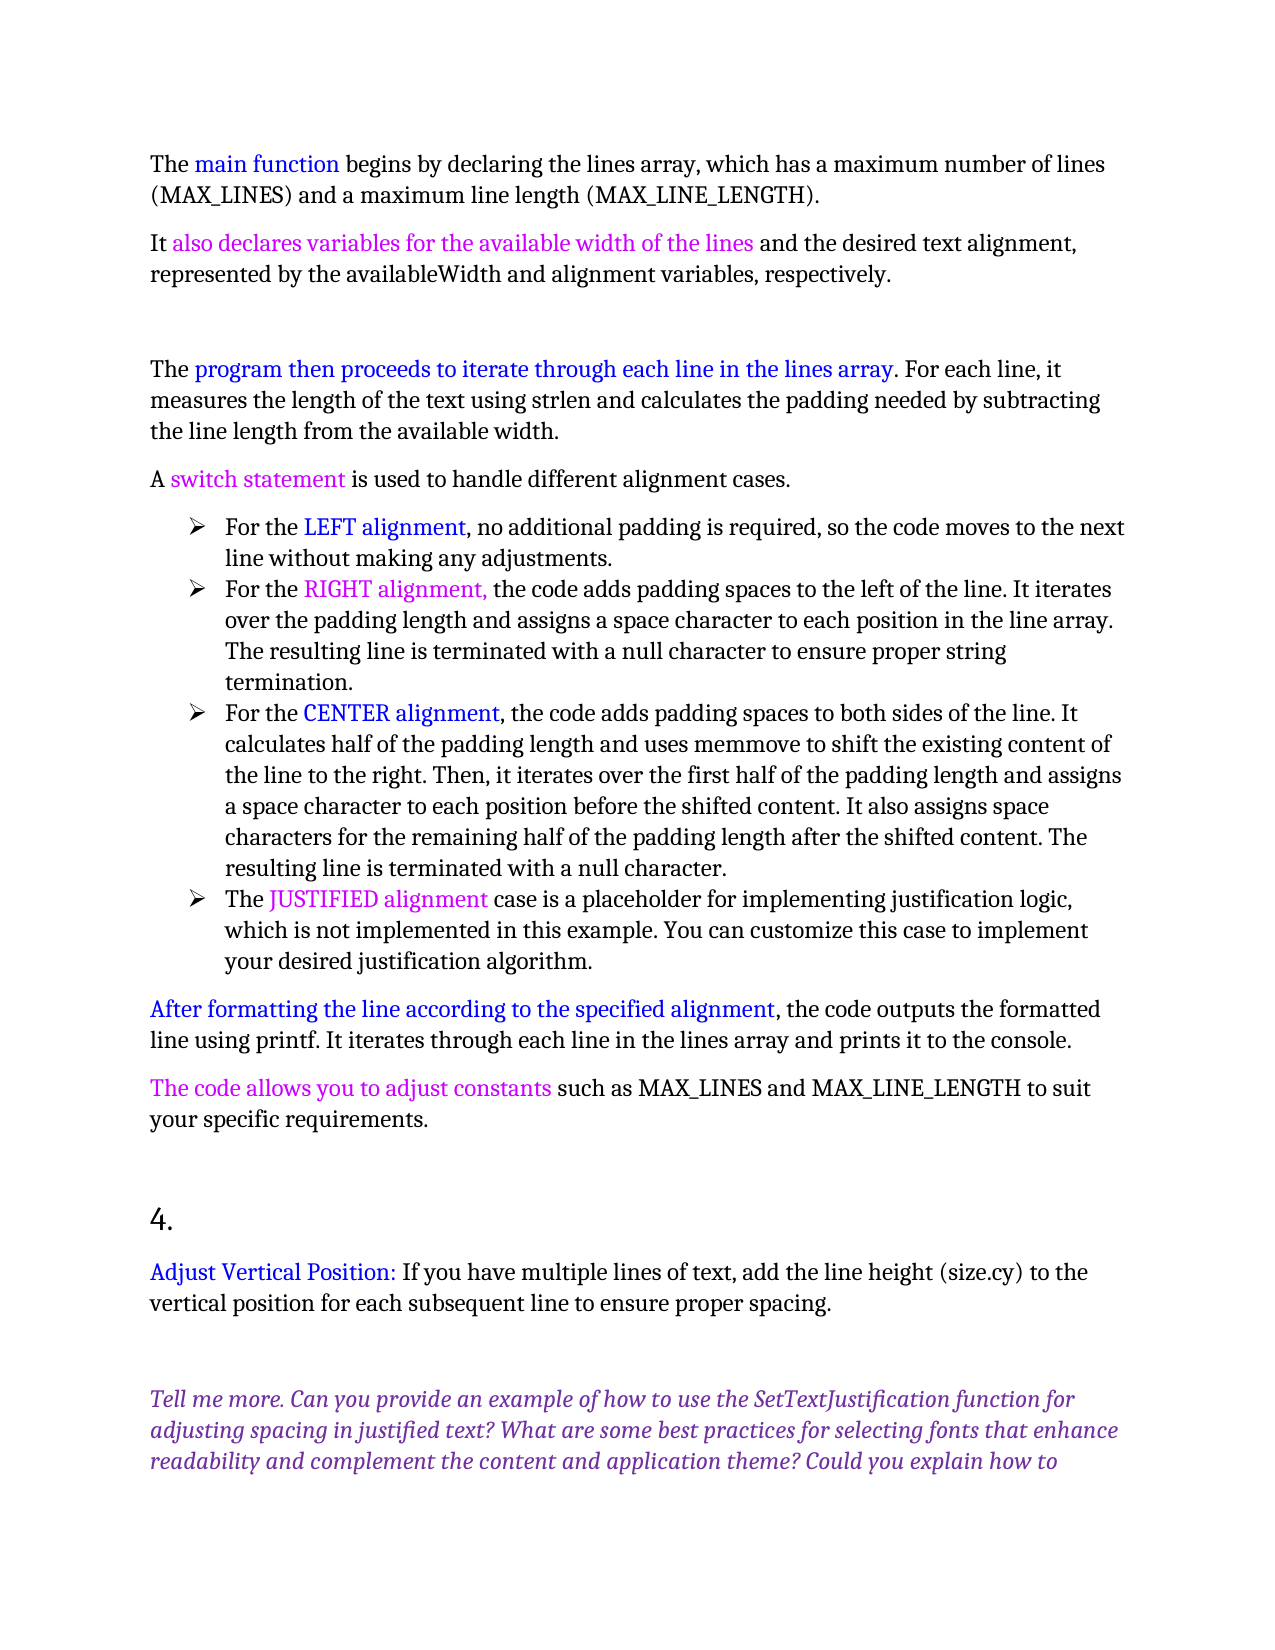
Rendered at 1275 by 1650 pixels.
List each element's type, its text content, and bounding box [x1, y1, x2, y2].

text The main function begins by declaring the lines array, which has a maximum number of lines (MAX_LINES) and a maximum line length (MAX_LINE_LENGTH). [150, 150, 1125, 210]
list The JUSTIFIED alignment case is a placeholder for implementing justification logic, which is not implemented in this example. You can customize this case to implement your desired justification algorithm. [187, 885, 1125, 976]
text 4. [150, 1200, 1125, 1238]
list For the CENTER alignment, the code adds padding spaces to both sides of the line. It calculates half of the padding length and uses memmove to shift the existing content of the line to the right. Then, it iterates over the first half of the padding length and assigns a space character to each position before the shifted content. It also assigns space characters for the remaining half of the padding length after the shifted content. The resulting line is terminated with a null character. [187, 699, 1125, 883]
text A switch statement is used to handle different alignment cases. [150, 465, 1125, 494]
list For the RIGHT alignment, the code adds padding spaces to the left of the line. It iterates over the padding length and assigns a space character to each position in the line array. The resulting line is terminated with a null character to ensure proper string termination. [187, 575, 1125, 697]
text After formatting the line according to the specified alignment, the code outputs the formatted line using printf. It iterates through each line in the lines array and prints it to the console. [150, 995, 1125, 1055]
text The program then proceeds to iterate through each line in the lines array. For each line, it measures the length of the text using strlen and calculates the padding needed by subtracting the line length from the available width. [150, 355, 1125, 446]
text The code allows you to adjust constants such as MAX_LINES and MAX_LINE_LENGTH to suit your specific requirements. [150, 1074, 1125, 1133]
text It also declares variables for the available width of the lines and the desired text alignment, represented by the availableWidth and alignment variables, respectively. [150, 229, 1125, 288]
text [150, 1385, 1125, 1476]
text Adjust Vertical Position: If you have multiple lines of text, add the line height (size.cy) to the vertical position for each subsequent line to ensure proper spacing. [150, 1258, 1125, 1318]
list For the LEFT alignment, no additional padding is required, so the code moves to the next line without making any adjustments. [187, 513, 1125, 572]
